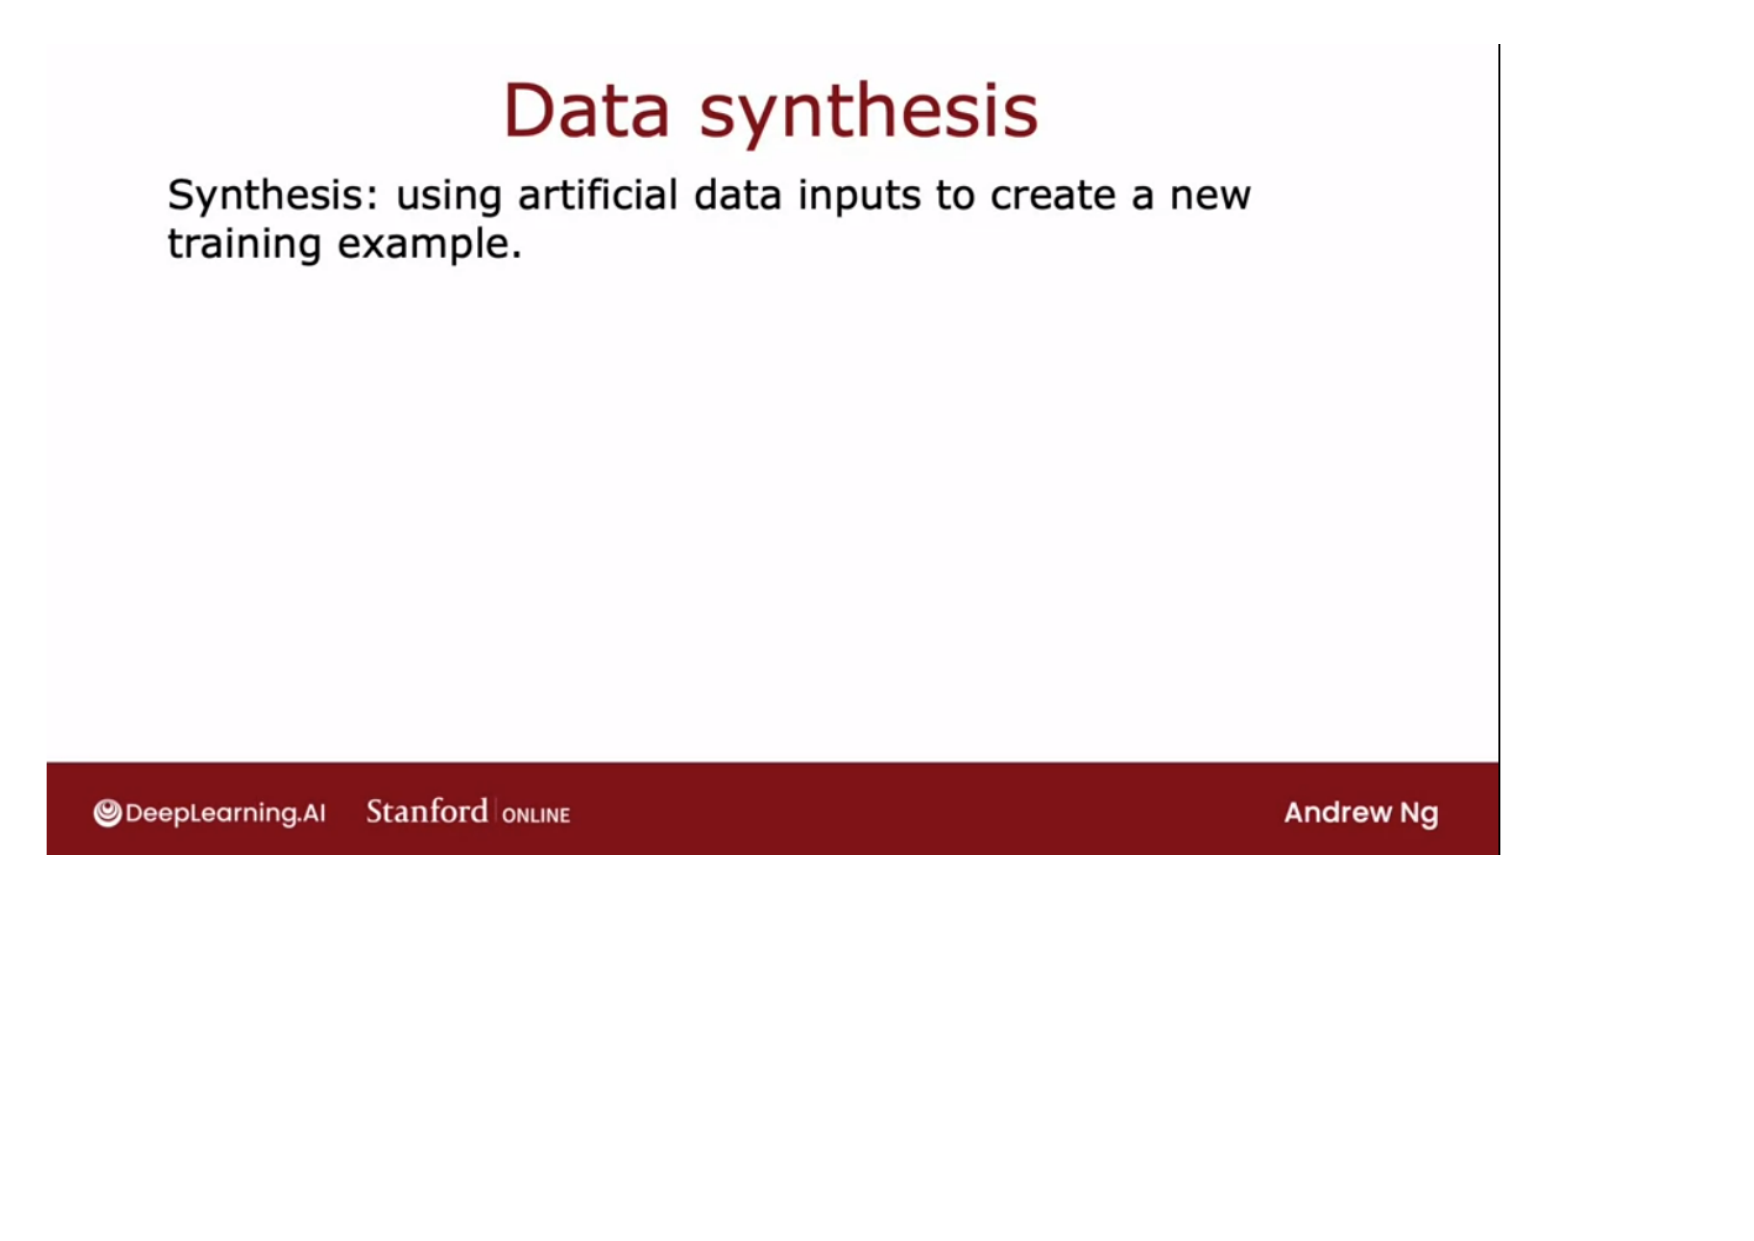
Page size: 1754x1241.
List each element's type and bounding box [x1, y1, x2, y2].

picture [46, 44, 1501, 855]
